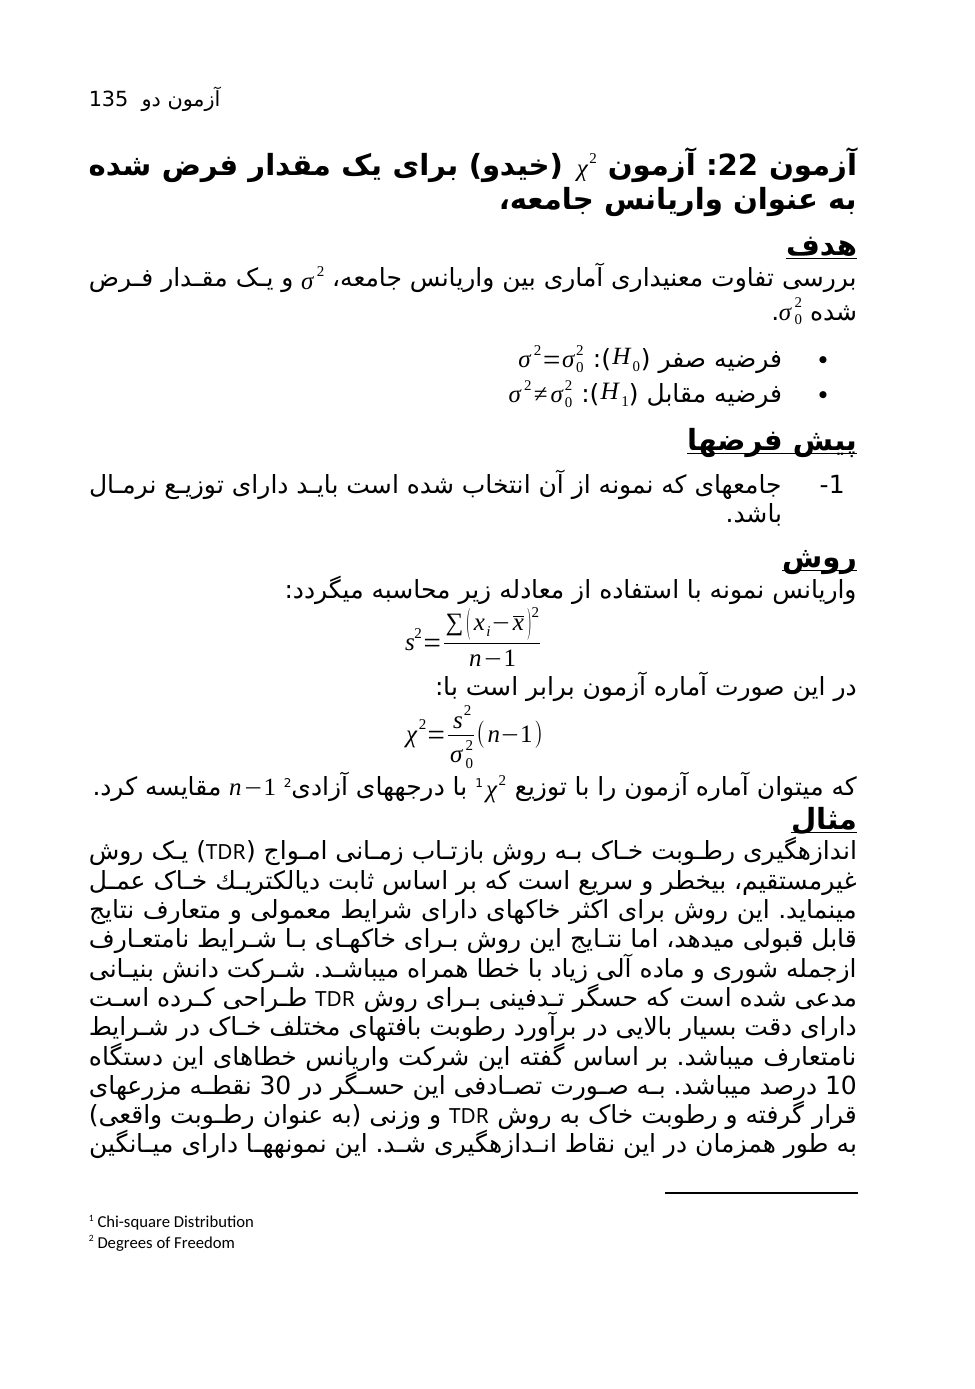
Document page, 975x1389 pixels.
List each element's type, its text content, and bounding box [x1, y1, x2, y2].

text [89, 837, 857, 1159]
text هدف [89, 229, 857, 263]
list فرضیه مقابل (): [89, 376, 819, 411]
subtitle آزمون 22: آزمون (خی‏دو) برای یک مقدار فرض شده به عنوان واریانس جامعه، [89, 148, 857, 216]
text واریانس نمونه با استفاده از معادله زیر محاسبه می‏گردد: [89, 575, 857, 604]
list جامعه‏ای که نمونه از آن انتخاب شده است باید دارای توزیع نرمال باشد. [89, 470, 819, 528]
text روش [89, 541, 857, 575]
text پیش فرض‏ها [89, 423, 857, 457]
list فرضیه صفر (): [89, 341, 819, 376]
text در این صورت آماره آزمون برابر است با: [89, 672, 857, 702]
text مثال [89, 803, 857, 837]
text بررسی تفاوت معنی‏داری آماری بین واریانس جامعه، و یک مقدار فرض شده . [89, 263, 857, 329]
text که می‏توان آماره آزمون را با توزیع با درجه‏های آزادی مقایسه کرد. [89, 771, 857, 803]
